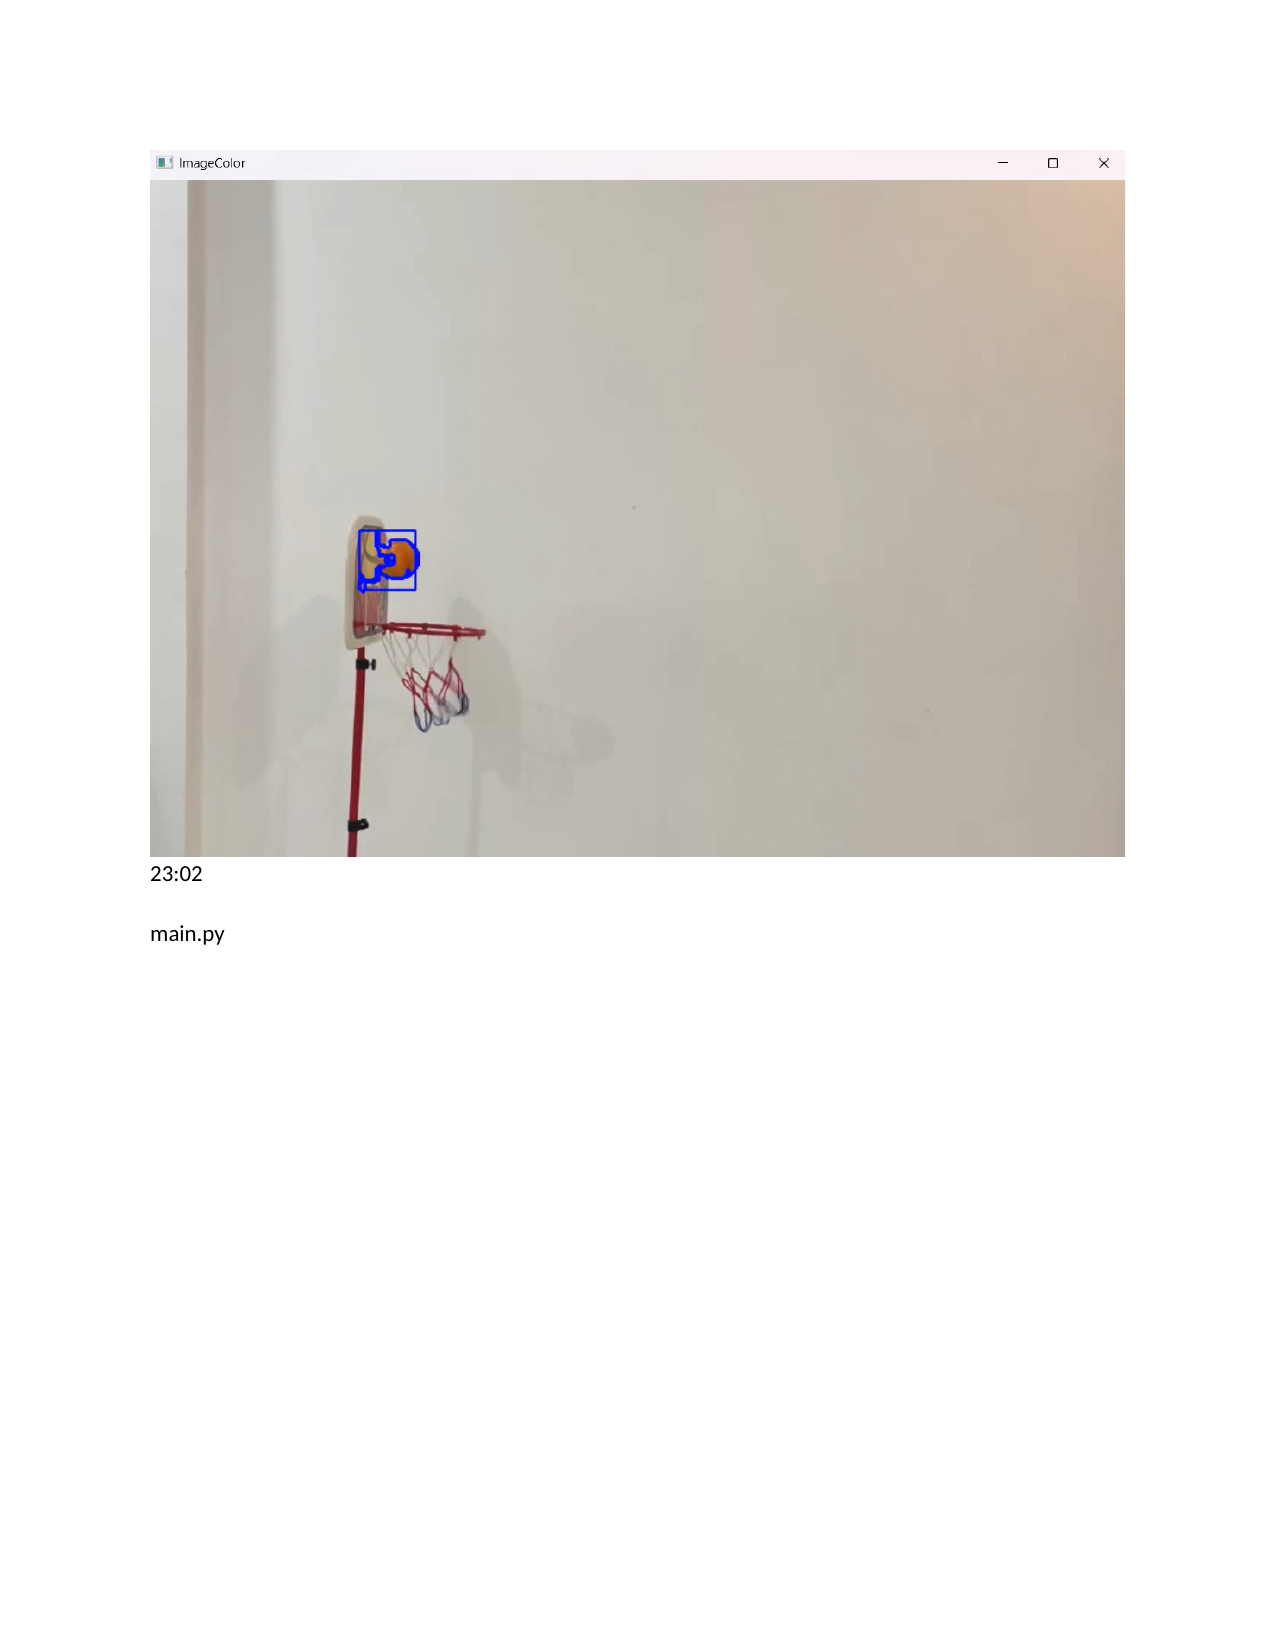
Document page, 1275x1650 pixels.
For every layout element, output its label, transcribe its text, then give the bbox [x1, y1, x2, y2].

text main.py [150, 919, 1125, 947]
text 23:02 [150, 859, 1125, 887]
picture [150, 150, 1125, 857]
